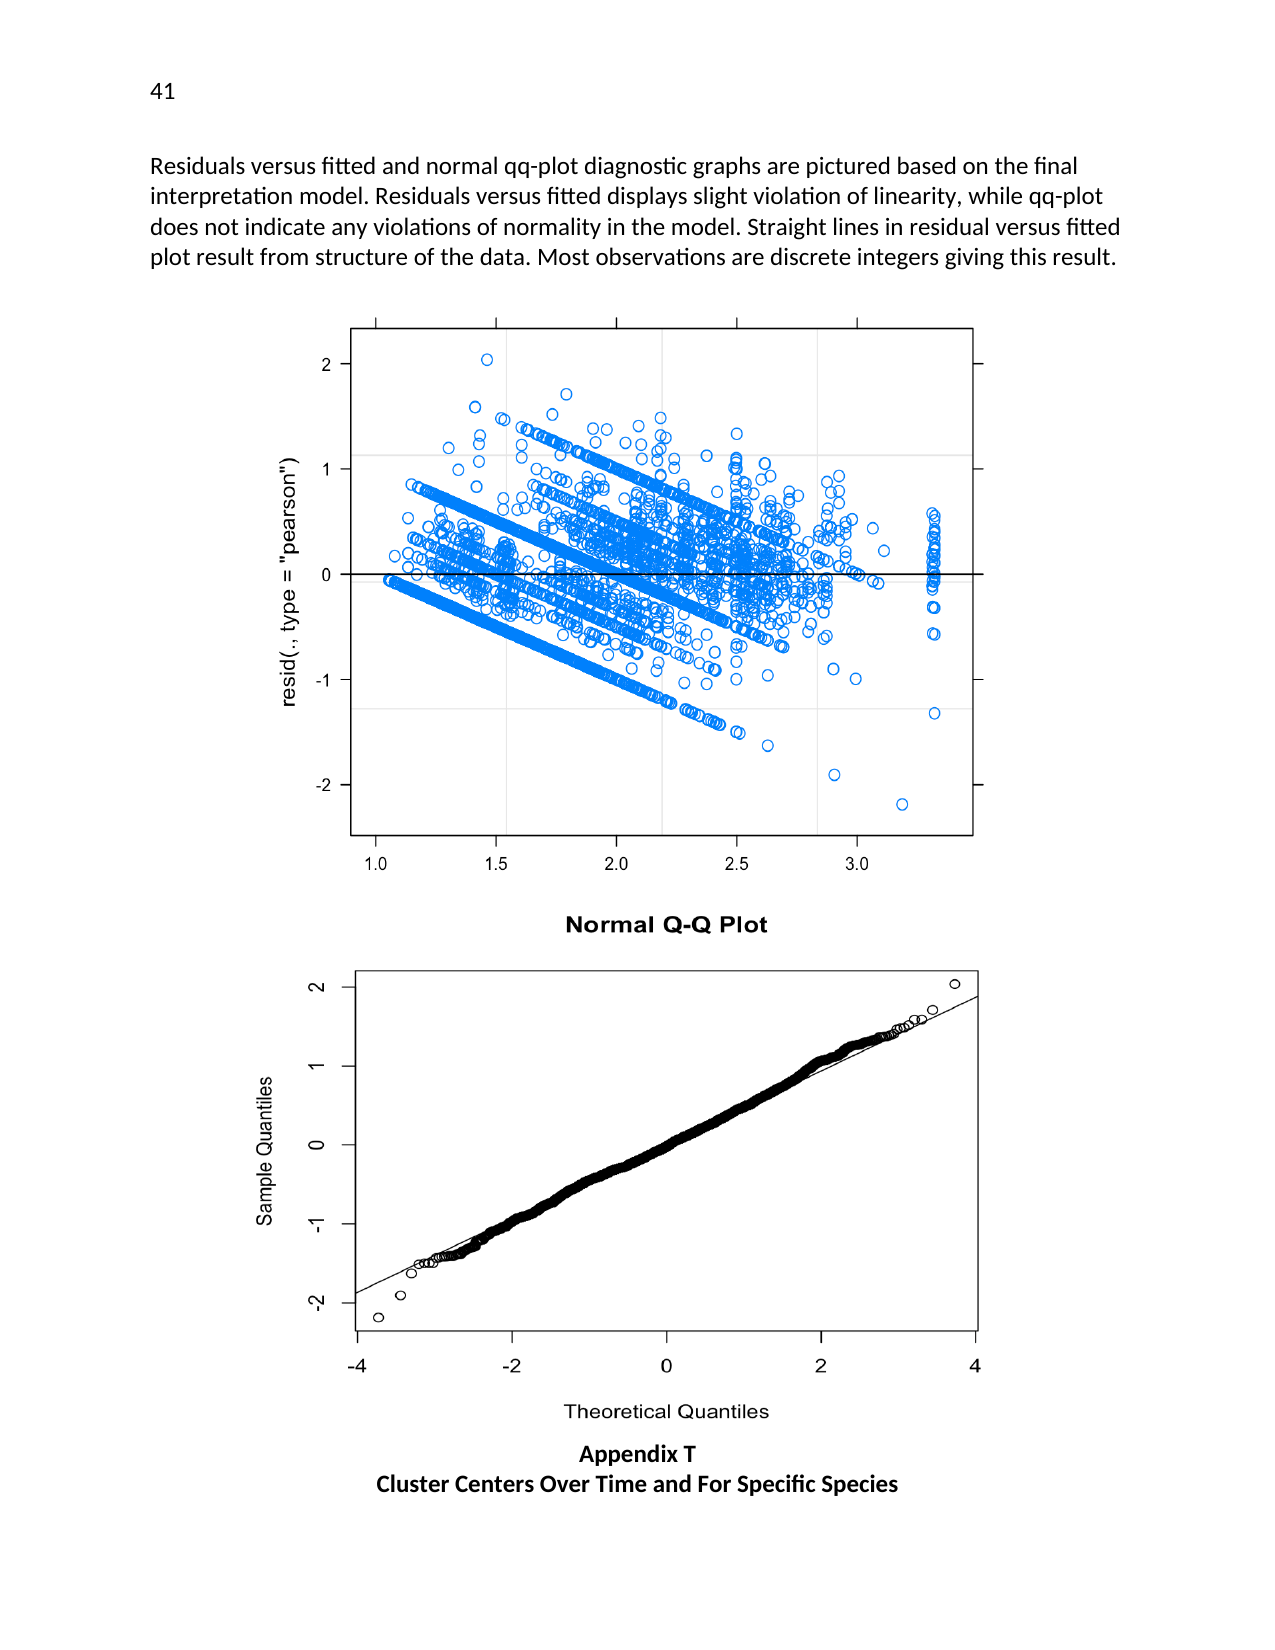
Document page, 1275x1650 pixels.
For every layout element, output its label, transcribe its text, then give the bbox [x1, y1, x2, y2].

text Appendix T [150, 1432, 1125, 1468]
picture [224, 294, 1050, 1438]
text Residuals versus fitted and normal qq-plot diagnostic graphs are pictured based on the final interpretation model. Residuals versus fitted displays slight violation of linearity, while qq-plot does not indicate any violations of normality in the model. Straight lines in residual versus fitted plot result from structure of the data. Most observations are discrete integers giving this result. [150, 150, 1125, 272]
text Cluster Centers Over Time and For Specific Species [150, 1468, 1125, 1499]
